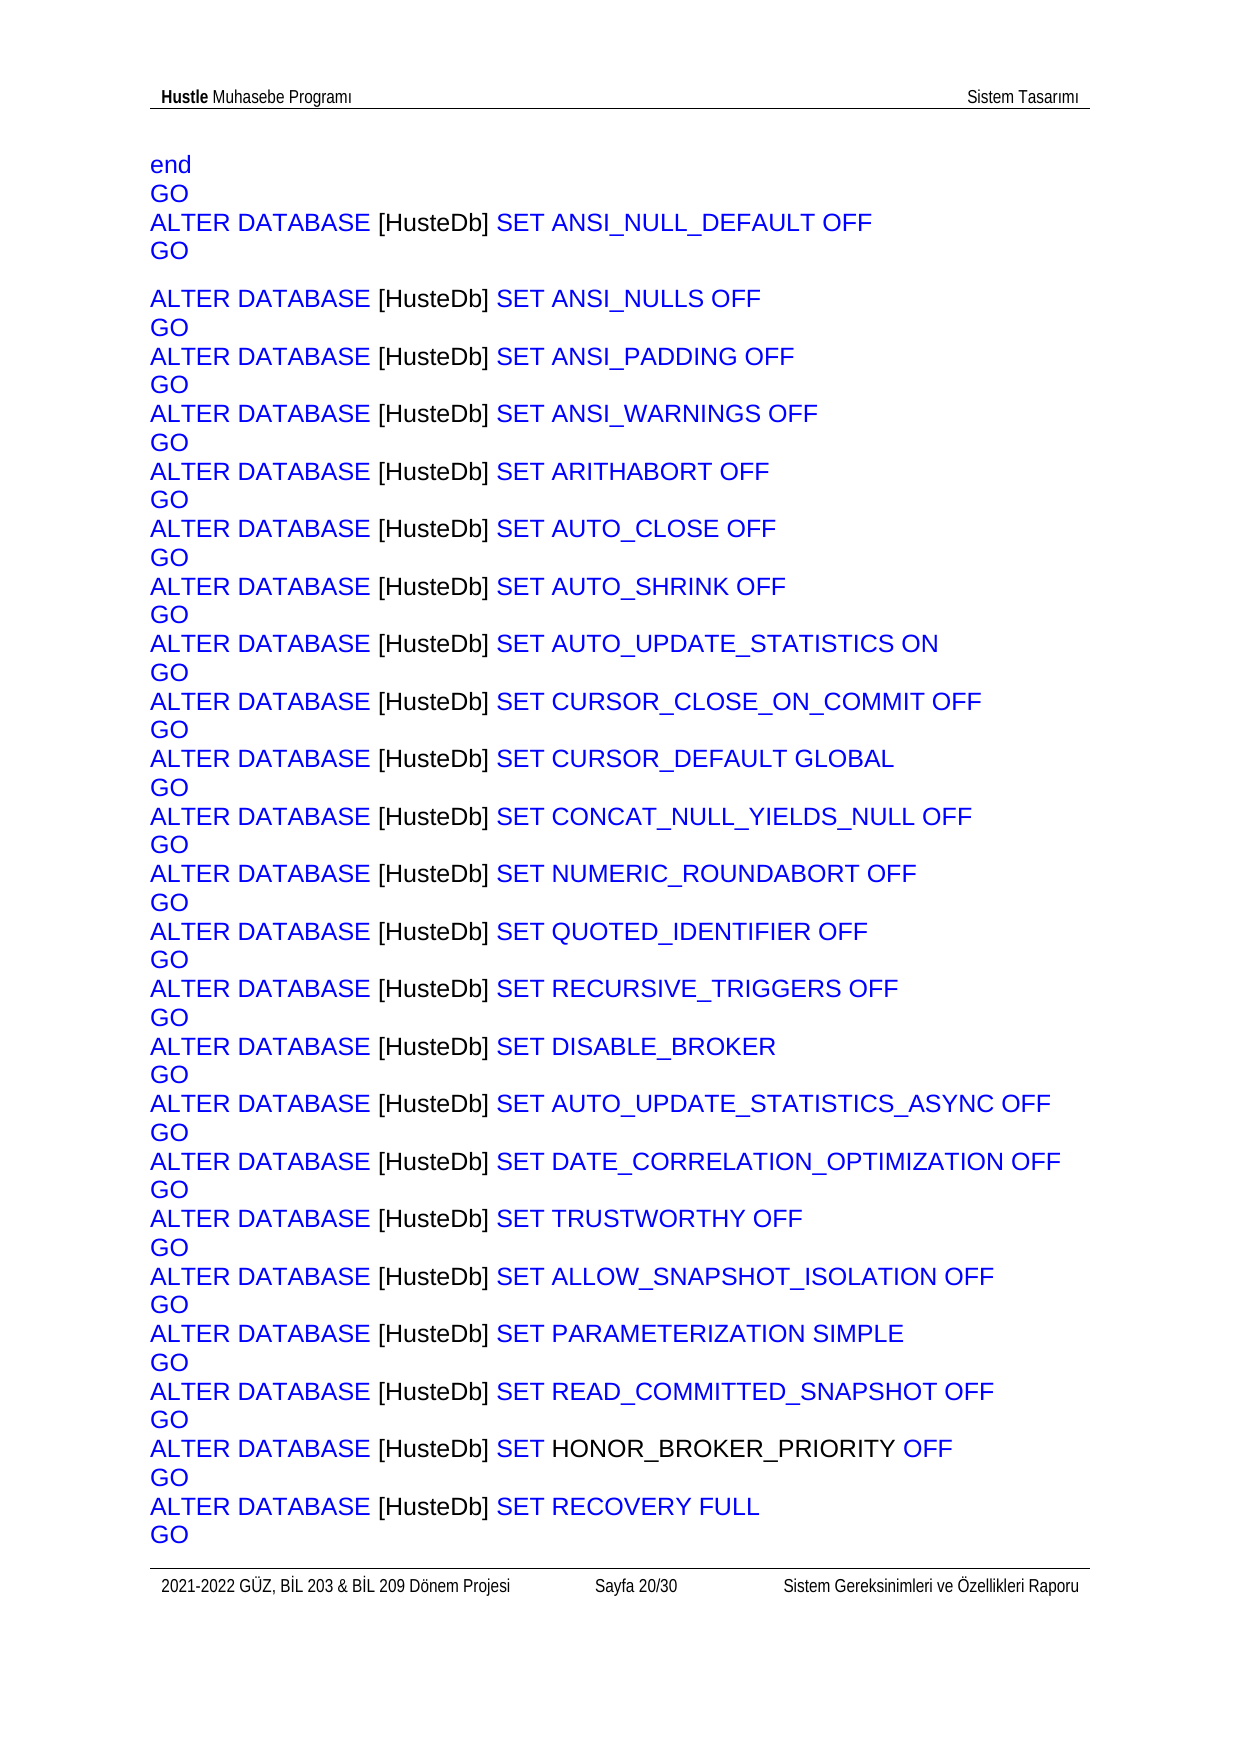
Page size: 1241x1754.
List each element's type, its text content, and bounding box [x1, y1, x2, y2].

text ALTER DATABASE [HusteDb] SET AUTO_CLOSE OFF [150, 514, 1090, 543]
text ALTER DATABASE [HusteDb] SET CONCAT_NULL_YIELDS_NULL OFF [150, 801, 1090, 830]
text ALTER DATABASE [HusteDb] SET RECURSIVE_TRIGGERS OFF [150, 974, 1090, 1003]
text ALTER DATABASE [HusteDb] SET READ_COMMITTED_SNAPSHOT OFF [150, 1376, 1090, 1405]
text GO [150, 658, 1090, 686]
text GO [150, 236, 1090, 265]
text ALTER DATABASE [HusteDb] SET DATE_CORRELATION_OPTIMIZATION OFF [150, 1146, 1090, 1175]
text ALTER DATABASE [HusteDb] SET AUTO_SHRINK OFF [150, 571, 1090, 600]
text GO [150, 945, 1090, 974]
text GO [150, 600, 1090, 629]
text ALTER DATABASE [HusteDb] SET CURSOR_DEFAULT GLOBAL [150, 744, 1090, 773]
text GO [150, 773, 1090, 801]
text ALTER DATABASE [HusteDb] SET QUOTED_IDENTIFIER OFF [150, 916, 1090, 945]
text ALTER DATABASE [HusteDb] SET PARAMETERIZATION SIMPLE [150, 1319, 1090, 1348]
text ALTER DATABASE [HusteDb] SET ANSI_PADDING OFF [150, 341, 1090, 370]
text ALTER DATABASE [HusteDb] SET ANSI_WARNINGS OFF [150, 399, 1090, 428]
text GO [150, 1175, 1090, 1204]
text ALTER DATABASE [HusteDb] SET AUTO_UPDATE_STATISTICS ON [150, 629, 1090, 658]
text GO [150, 1118, 1090, 1146]
text ALTER DATABASE [HusteDb] SET CURSOR_CLOSE_ON_COMMIT OFF [150, 686, 1090, 715]
text GO [150, 888, 1090, 916]
text ALTER DATABASE [HusteDb] SET ALLOW_SNAPSHOT_ISOLATION OFF [150, 1261, 1090, 1290]
text ALTER DATABASE [HusteDb] SET DISABLE_BROKER [150, 1031, 1090, 1060]
text ALTER DATABASE [HusteDb] SET ARITHABORT OFF [150, 456, 1090, 485]
text GO [150, 1348, 1090, 1376]
text GO [150, 370, 1090, 399]
text GO [150, 1233, 1090, 1261]
text GO [150, 428, 1090, 456]
text GO [150, 179, 1090, 207]
text ALTER DATABASE [HusteDb] SET RECOVERY FULL [150, 1491, 1090, 1520]
text GO [150, 830, 1090, 859]
text GO [150, 1003, 1090, 1031]
text ALTER DATABASE [HusteDb] SET ANSI_NULL_DEFAULT OFF [150, 207, 1090, 236]
text GO [150, 543, 1090, 571]
text ALTER DATABASE [HusteDb] SET NUMERIC_ROUNDABORT OFF [150, 859, 1090, 888]
text end [150, 150, 1090, 179]
text ALTER DATABASE [HusteDb] SET TRUSTWORTHY OFF [150, 1204, 1090, 1233]
text GO [150, 1060, 1090, 1089]
text GO [150, 1290, 1090, 1319]
text GO [150, 1405, 1090, 1434]
text ALTER DATABASE [HusteDb] SET AUTO_UPDATE_STATISTICS_ASYNC OFF [150, 1089, 1090, 1118]
text GO [150, 1463, 1090, 1491]
text GO [150, 715, 1090, 744]
text GO [150, 1520, 1090, 1549]
text GO [150, 313, 1090, 341]
text ALTER DATABASE [HusteDb] SET ANSI_NULLS OFF [150, 284, 1090, 313]
text ALTER DATABASE [HusteDb] SET HONOR_BROKER_PRIORITY OFF [150, 1434, 1090, 1463]
text GO [150, 485, 1090, 514]
